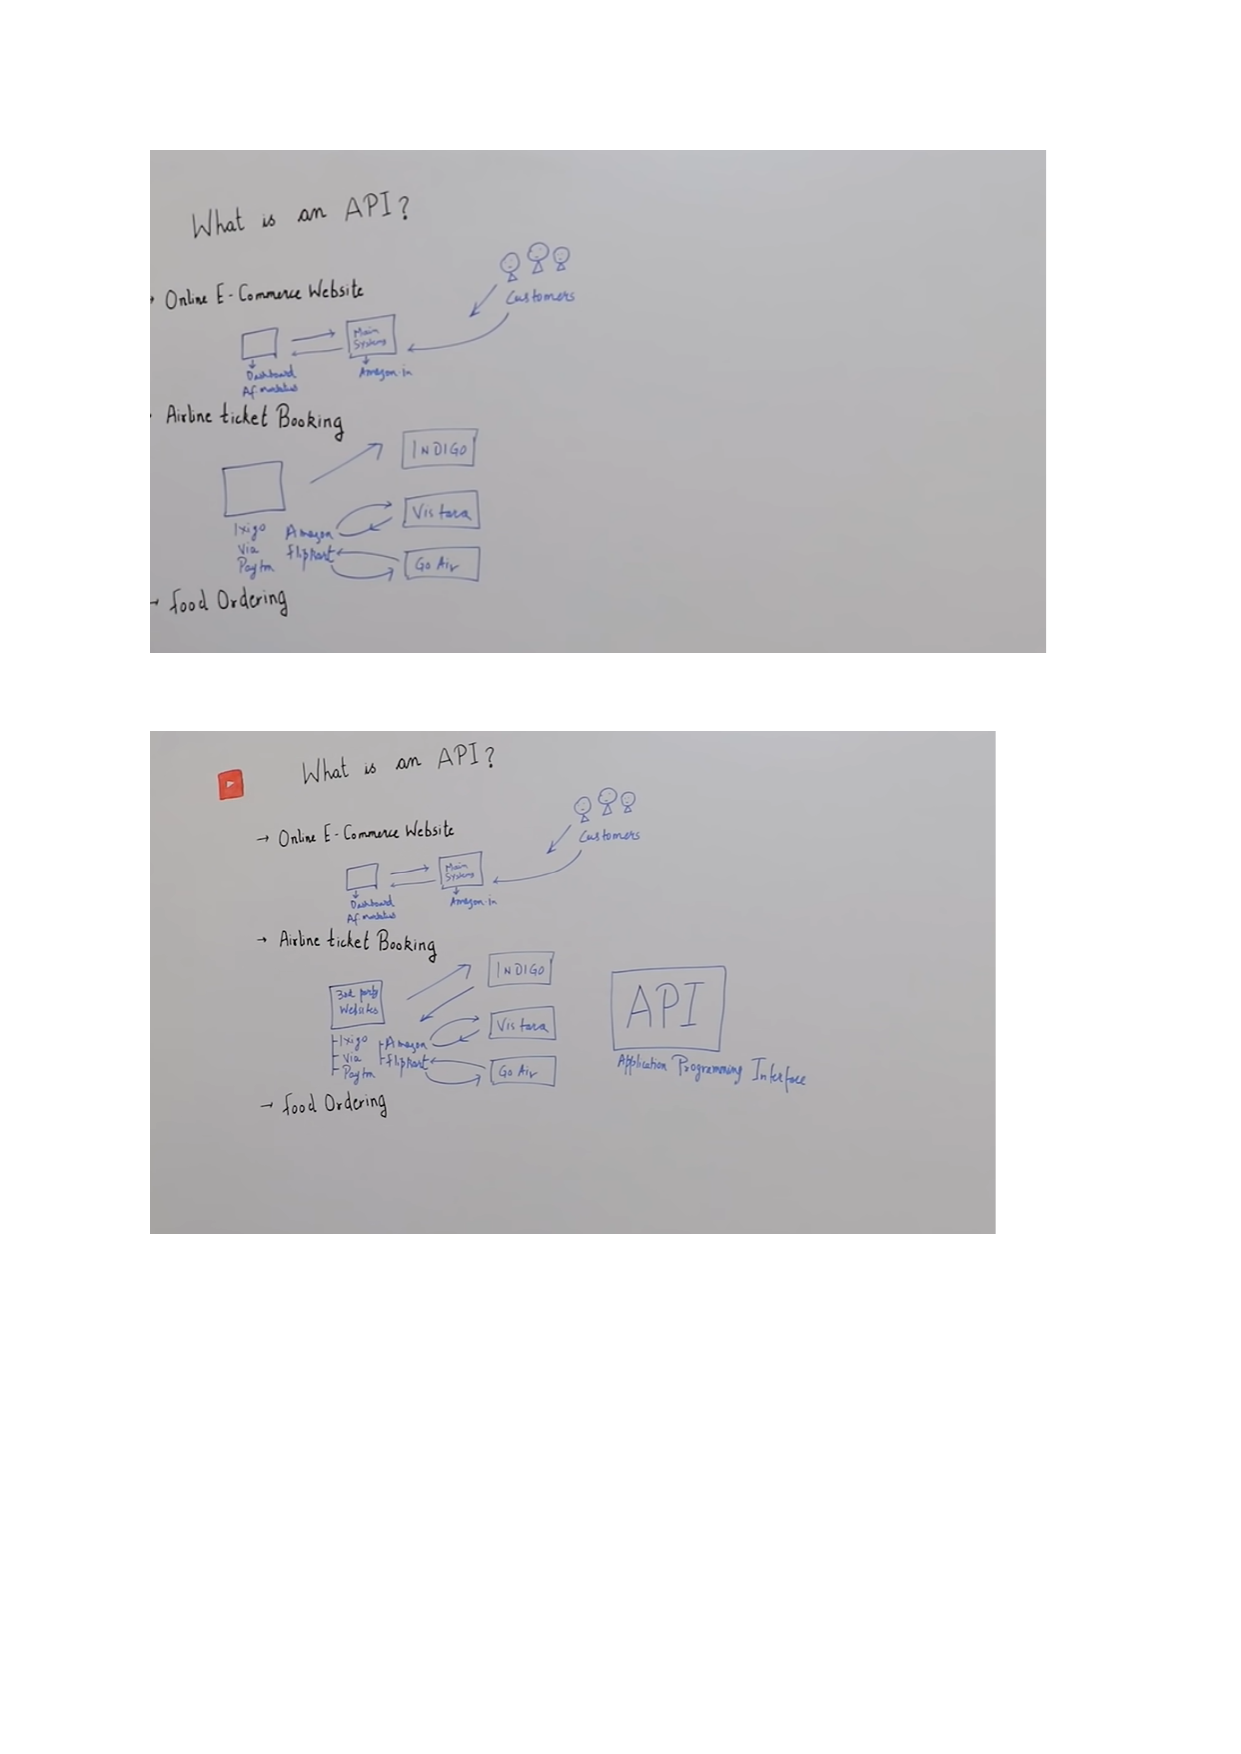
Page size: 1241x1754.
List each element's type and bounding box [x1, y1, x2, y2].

picture [150, 731, 996, 1234]
picture [150, 150, 1047, 653]
